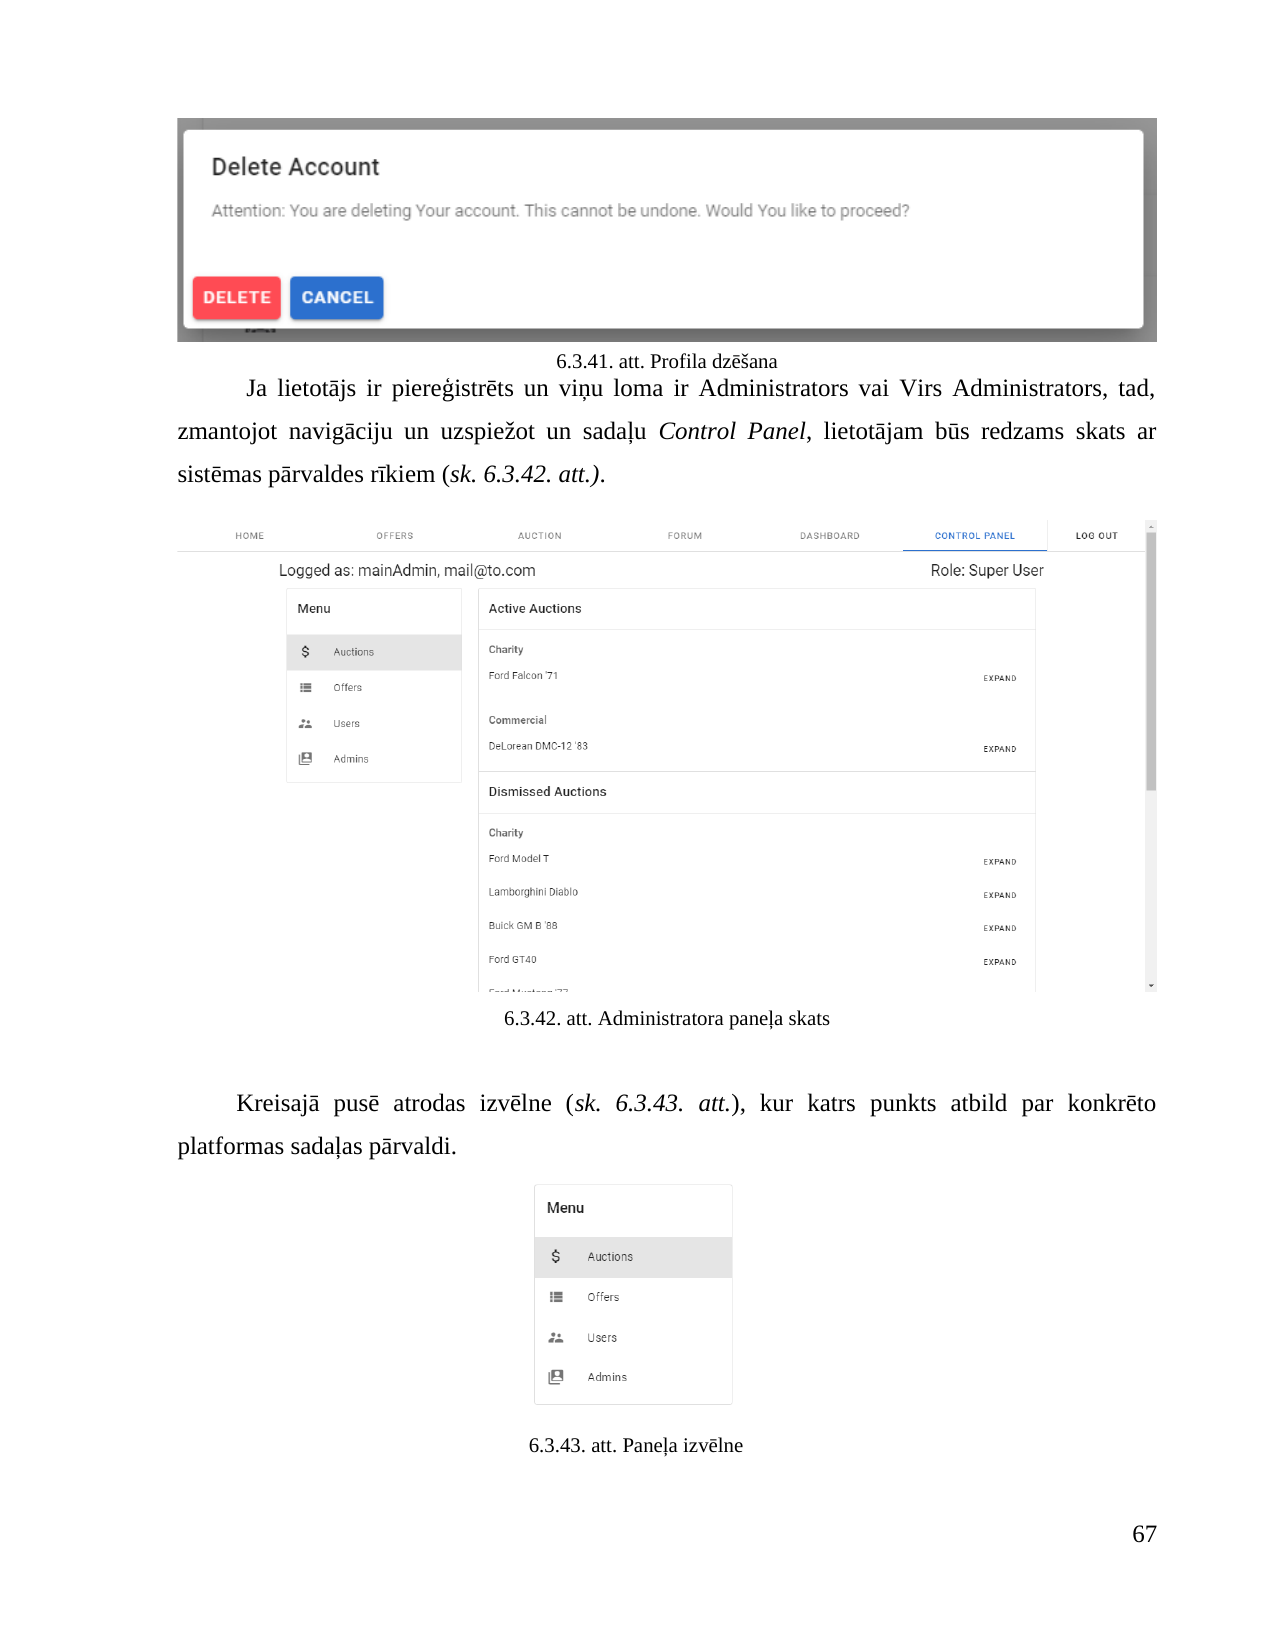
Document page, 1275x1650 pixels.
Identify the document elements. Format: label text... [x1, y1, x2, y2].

picture [177, 520, 1157, 992]
picture [529, 1181, 742, 1412]
text Ja lietotājs ir piereģistrēts un viņu loma ir Administrators vai Virs Administrators, tad, zmantojot navigāciju un uzspiežot un sadaļu Control Panel, lietotājam būs redzams skats ar sistēmas pārvaldes rīkiem (sk. 6.3.42. att.). [177, 342, 1157, 488]
picture [177, 118, 1157, 342]
text Kreisajā pusē atrodas izvēlne (sk. 6.3.43. att.), kur katrs punkts atbild par konkrēto platformas sadaļas pārvaldi. [177, 1088, 1157, 1159]
